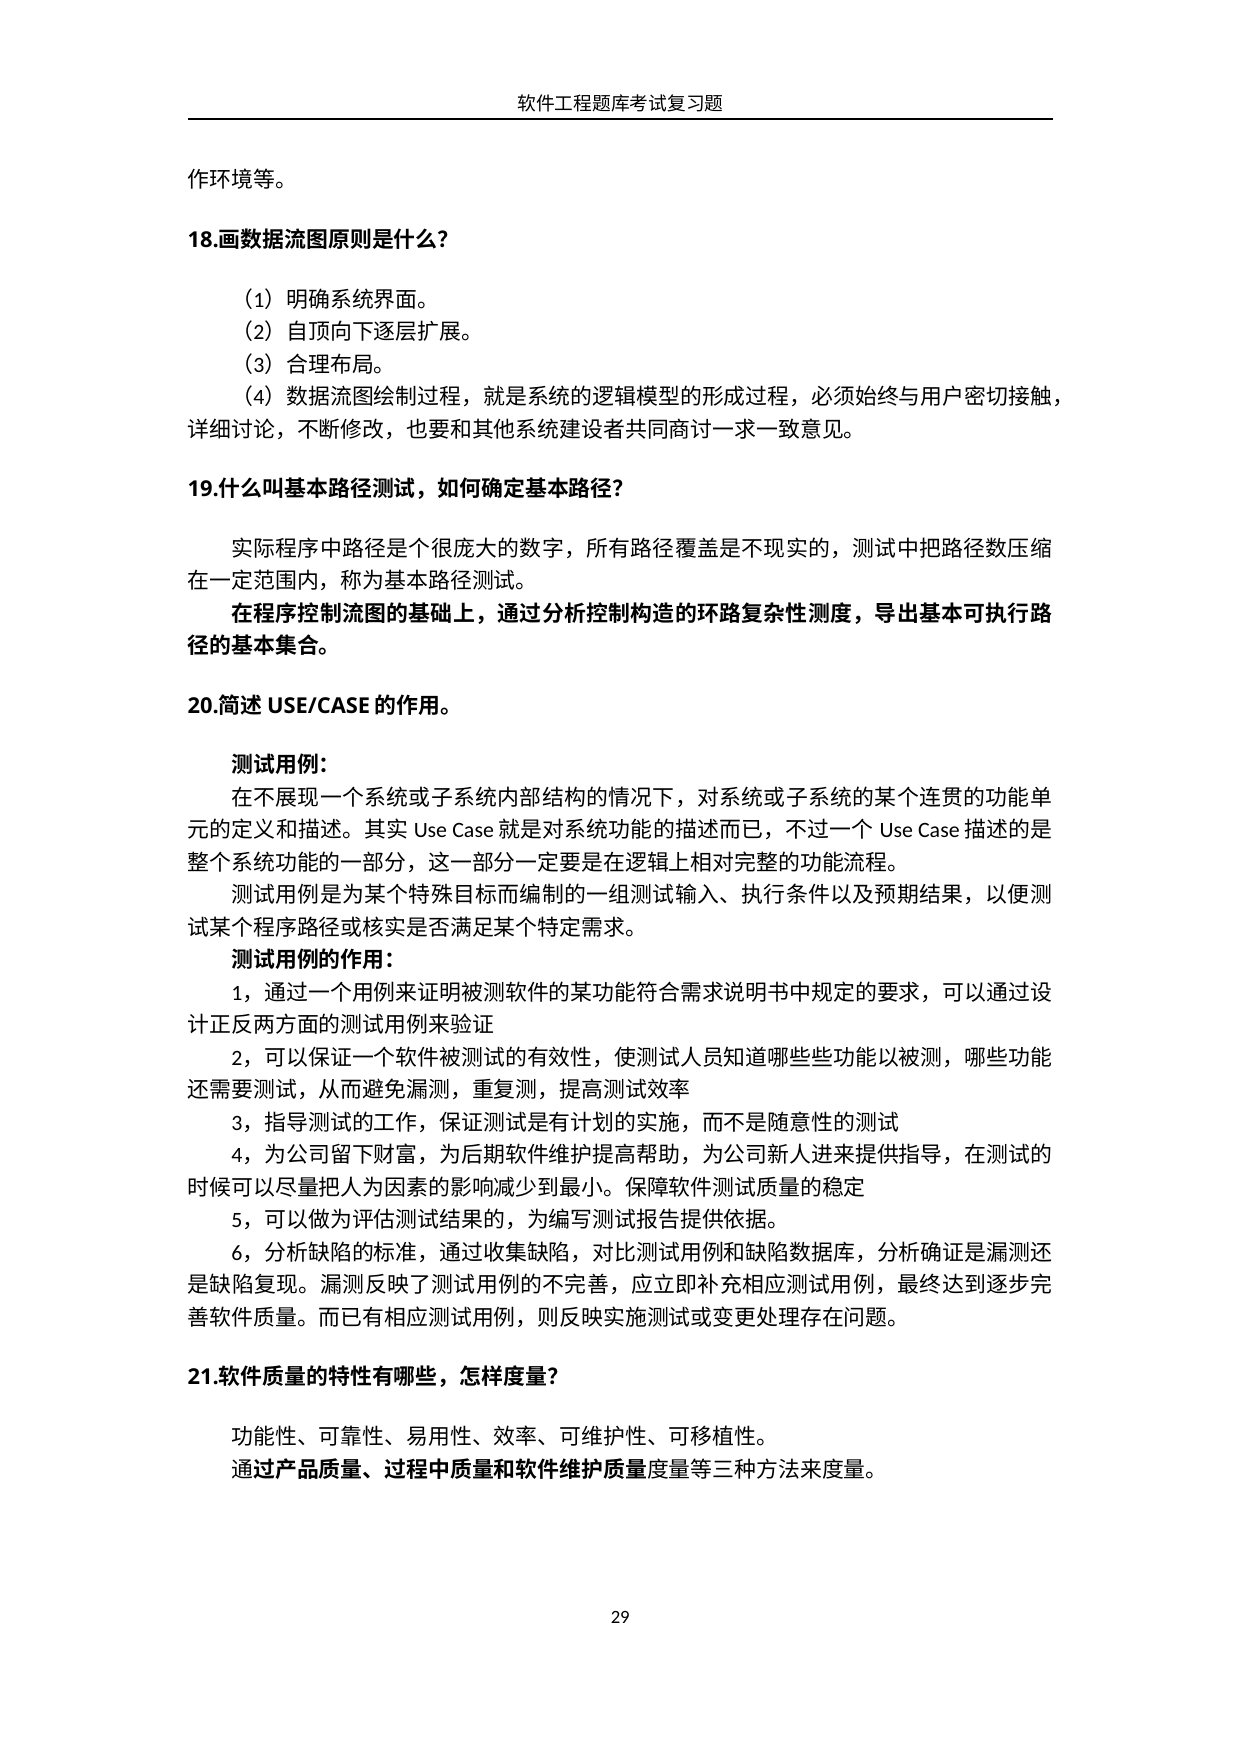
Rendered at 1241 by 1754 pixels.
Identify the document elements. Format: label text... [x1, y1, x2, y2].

subtitle 19.什么叫基本路径测试，如何确定基本路径？ [187, 471, 1053, 503]
text 测试用例是为某个特殊目标而编制的一组测试输入、执行条件以及预期结果，以便测试某个程序路径或核实是否满足某个特定需求。 [187, 877, 1053, 942]
text 4，为公司留下财富，为后期软件维护提高帮助，为公司新人进来提供指导，在测试的时候可以尽量把人为因素的影响减少到最小。保障软件测试质量的稳定 [187, 1137, 1053, 1202]
text （4）数据流图绘制过程，就是系统的逻辑模型的形成过程，必须始终与用户密切接触，详细讨论，不断修改，也要和其他系统建设者共同商讨一求一致意见。 [187, 379, 1053, 444]
text （2）自顶向下逐层扩展。 [187, 314, 1053, 346]
text 在不展现一个系统或子系统内部结构的情况下，对系统或子系统的某个连贯的功能单元的定义和描述。其实Use Case就是对系统功能的描述而已，不过一个Use Case描述的是整个系统功能的一部分，这一部分一定要是在逻辑上相对完整的功能流程。 [187, 779, 1053, 877]
text 5，可以做为评估测试结果的，为编写测试报告提供依据。 [187, 1202, 1053, 1234]
text 功能性、可靠性、易用性、效率、可维护性、可移植性。 [187, 1419, 1053, 1451]
text 1，通过一个用例来证明被测软件的某功能符合需求说明书中规定的要求，可以通过设计正反两方面的测试用例来验证 [187, 974, 1053, 1039]
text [187, 162, 1053, 194]
text 实际程序中路径是个很庞大的数字，所有路径覆盖是不现实的，测试中把路径数压缩在一定范围内，称为基本路径测试。 [187, 530, 1053, 595]
text 在程序控制流图的基础上，通过分析控制构造的环路复杂性测度，导出基本可执行路径的基本集合。 [187, 595, 1053, 660]
subtitle 21.软件质量的特性有哪些，怎样度量？ [187, 1359, 1053, 1392]
text 6，分析缺陷的标准，通过收集缺陷，对比测试用例和缺陷数据库，分析确证是漏测还是缺陷复现。漏测反映了测试用例的不完善，应立即补充相应测试用例，最终达到逐步完善软件质量。而已有相应测试用例，则反映实施测试或变更处理存在问题。 [187, 1234, 1053, 1332]
text （1）明确系统界面。 [187, 281, 1053, 314]
subtitle 18.画数据流图原则是什么？ [187, 222, 1053, 254]
text （3）合理布局。 [187, 346, 1053, 379]
subtitle 20.简述USE/CASE的作用。 [187, 687, 1053, 720]
text 通过产品质量、过程中质量和软件维护质量度量等三种方法来度量。 [187, 1451, 1053, 1484]
text 3，指导测试的工作，保证测试是有计划的实施，而不是随意性的测试 [187, 1104, 1053, 1137]
text 测试用例： [187, 747, 1053, 779]
text 测试用例的作用： [187, 942, 1053, 974]
text 2，可以保证一个软件被测试的有效性，使测试人员知道哪些些功能以被测，哪些功能还需要测试，从而避免漏测，重复测，提高测试效率 [187, 1039, 1053, 1104]
